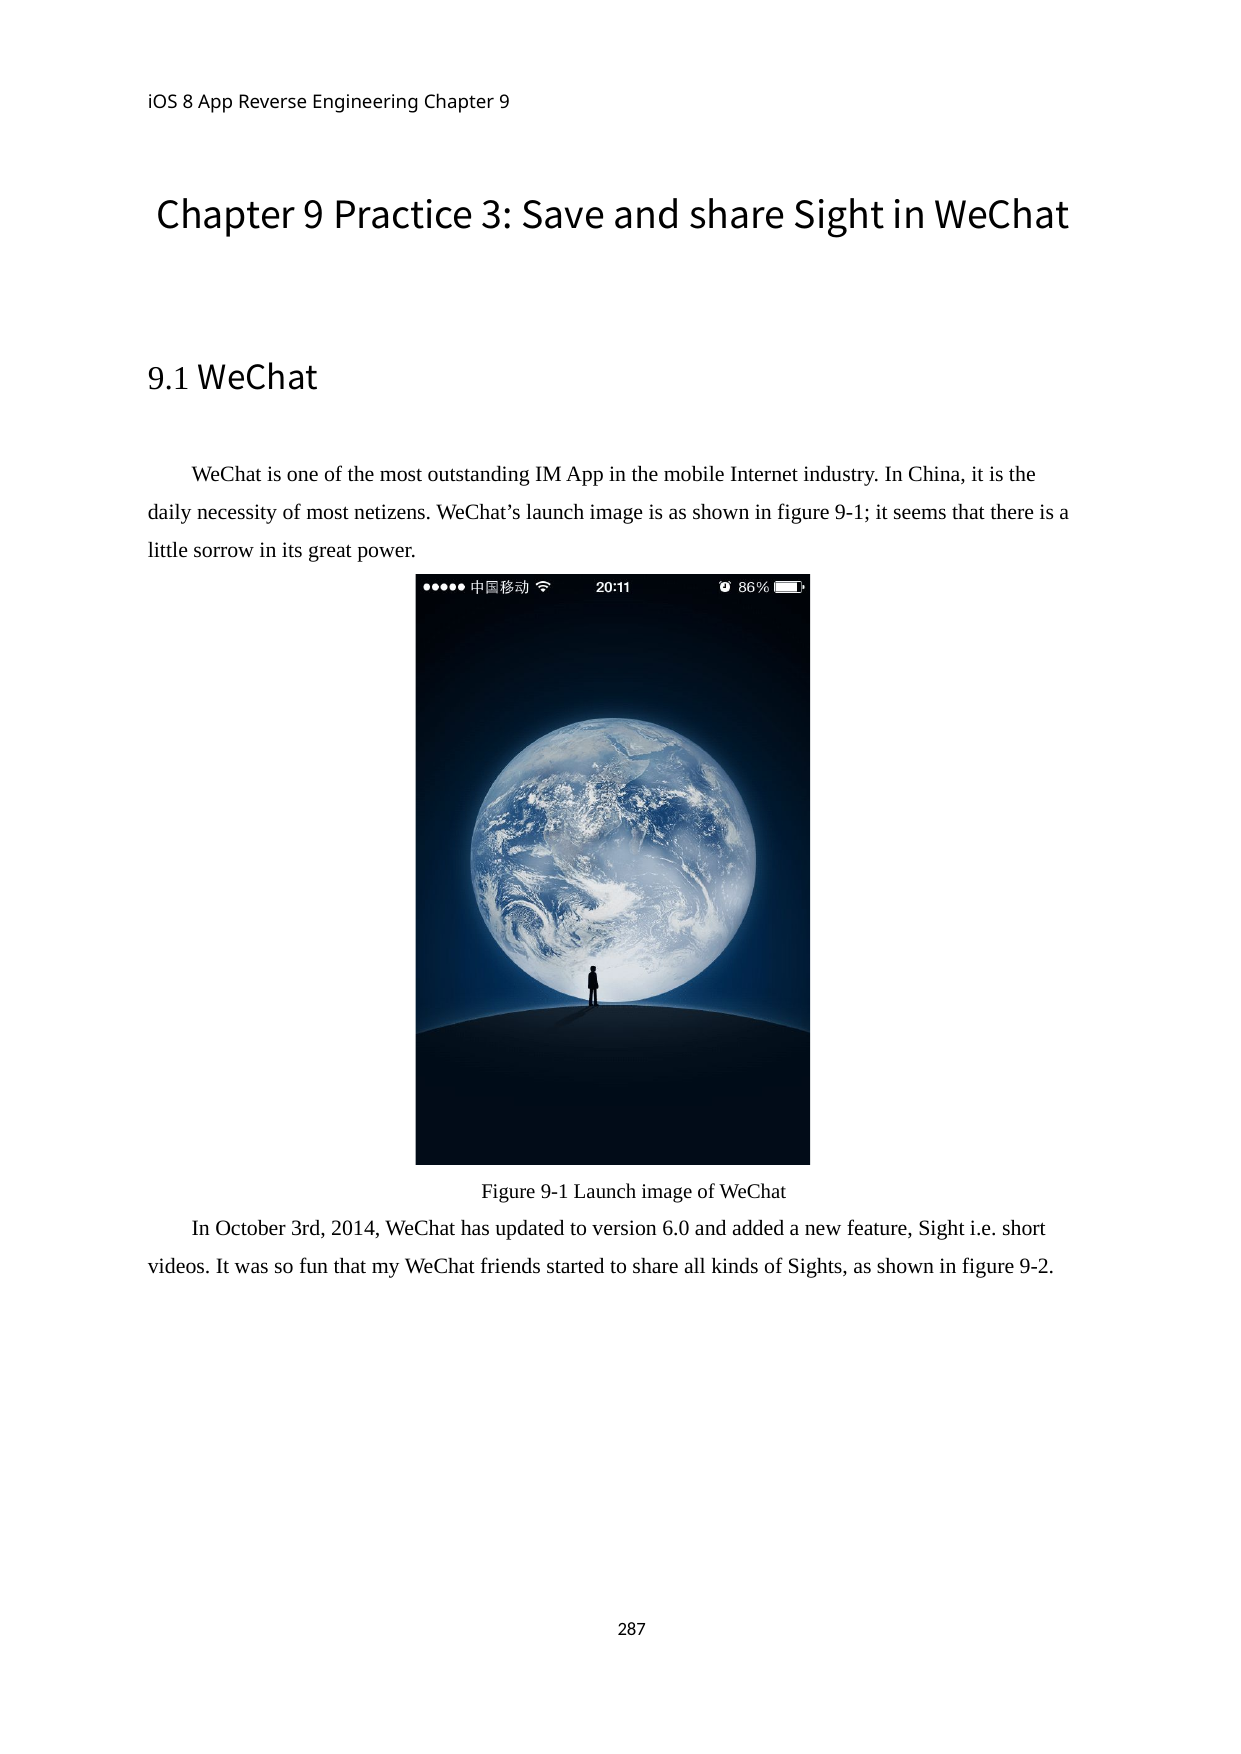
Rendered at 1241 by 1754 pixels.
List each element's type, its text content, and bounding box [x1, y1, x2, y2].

text Figure 9-1 Launch image of WeChat [148, 1179, 1078, 1203]
text WeChat is one of the most outstanding IM App in the mobile Internet industry. In China, it is the daily necessity of most netizens. WeChat’s launch image is as shown in figure 9-1; it seems that there is a little sorrow in its great power. [148, 461, 1078, 562]
subtitle 9.1 WeChat [148, 351, 1078, 399]
subtitle Chapter 9 Practice 3: Save and share Sight in WeChat [148, 185, 1078, 240]
text In October 3rd, 2014, WeChat has updated to version 6.0 and added a new feature, Sight i.e. short videos. It was so fun that my WeChat friends started to share all kinds of Sights, as shown in figure 9-2. [148, 1215, 1078, 1278]
picture [415, 574, 811, 1165]
